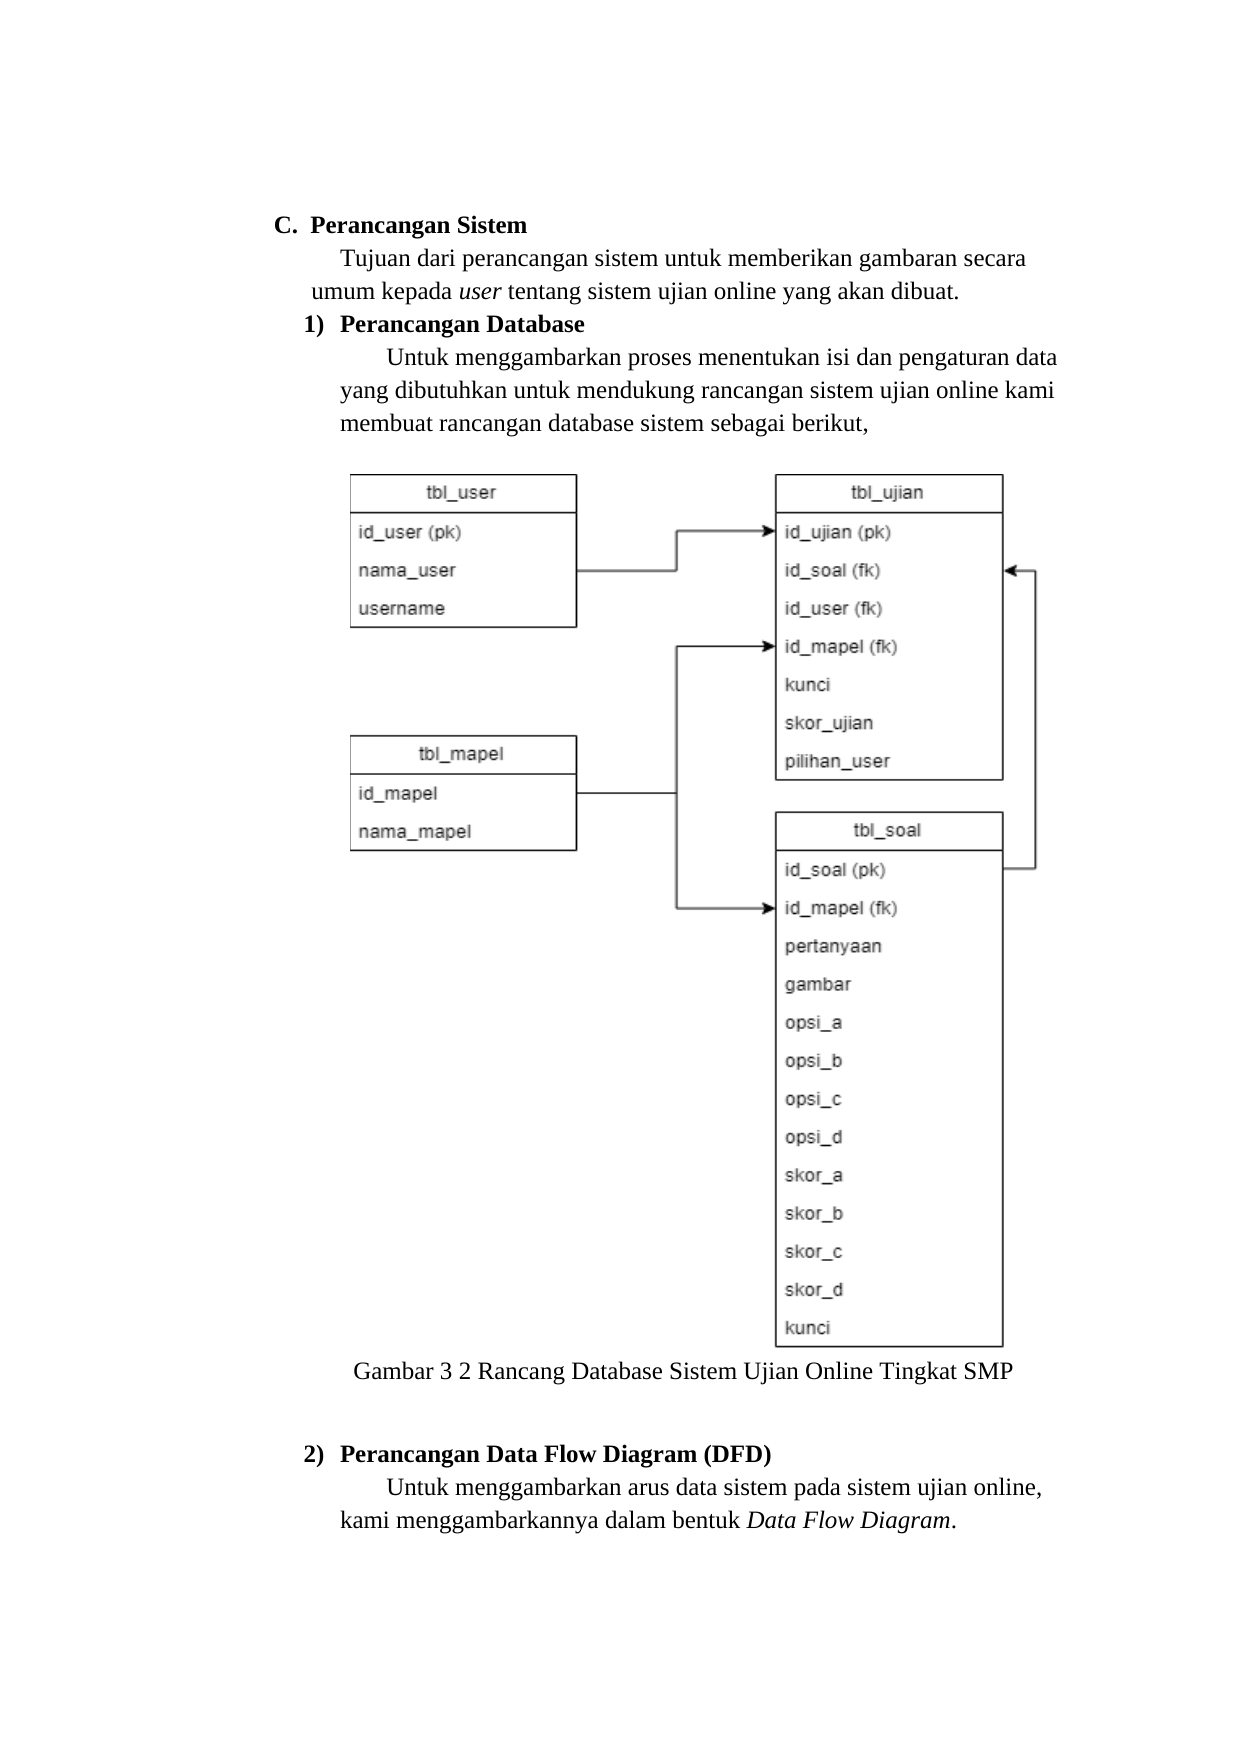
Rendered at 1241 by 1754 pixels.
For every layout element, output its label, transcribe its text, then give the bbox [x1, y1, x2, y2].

text Gambar 3 2 Rancang Database Sistem Ujian Online Tingkat SMP [303, 1356, 1063, 1385]
list Perancangan Database [303, 309, 1063, 338]
picture [350, 474, 1051, 1352]
list Untuk menggambarkan proses menentukan isi dan pengaturan data yang dibutuhkan untuk mendukung rancangan sistem ujian online kami membuat rancangan database sistem sebagai berikut, [340, 342, 1063, 437]
list Tujuan dari perancangan sistem untuk memberikan gambaran secara umum kepada user tentang sistem ujian online yang akan dibuat. [311, 243, 1063, 305]
list Perancangan Sistem [274, 210, 1063, 239]
list Perancangan Data Flow Diagram (DFD) [303, 1439, 1063, 1467]
list Untuk menggambarkan arus data sistem pada sistem ujian online, kami menggambarkannya dalam bentuk Data Flow Diagram. [340, 1472, 1063, 1533]
